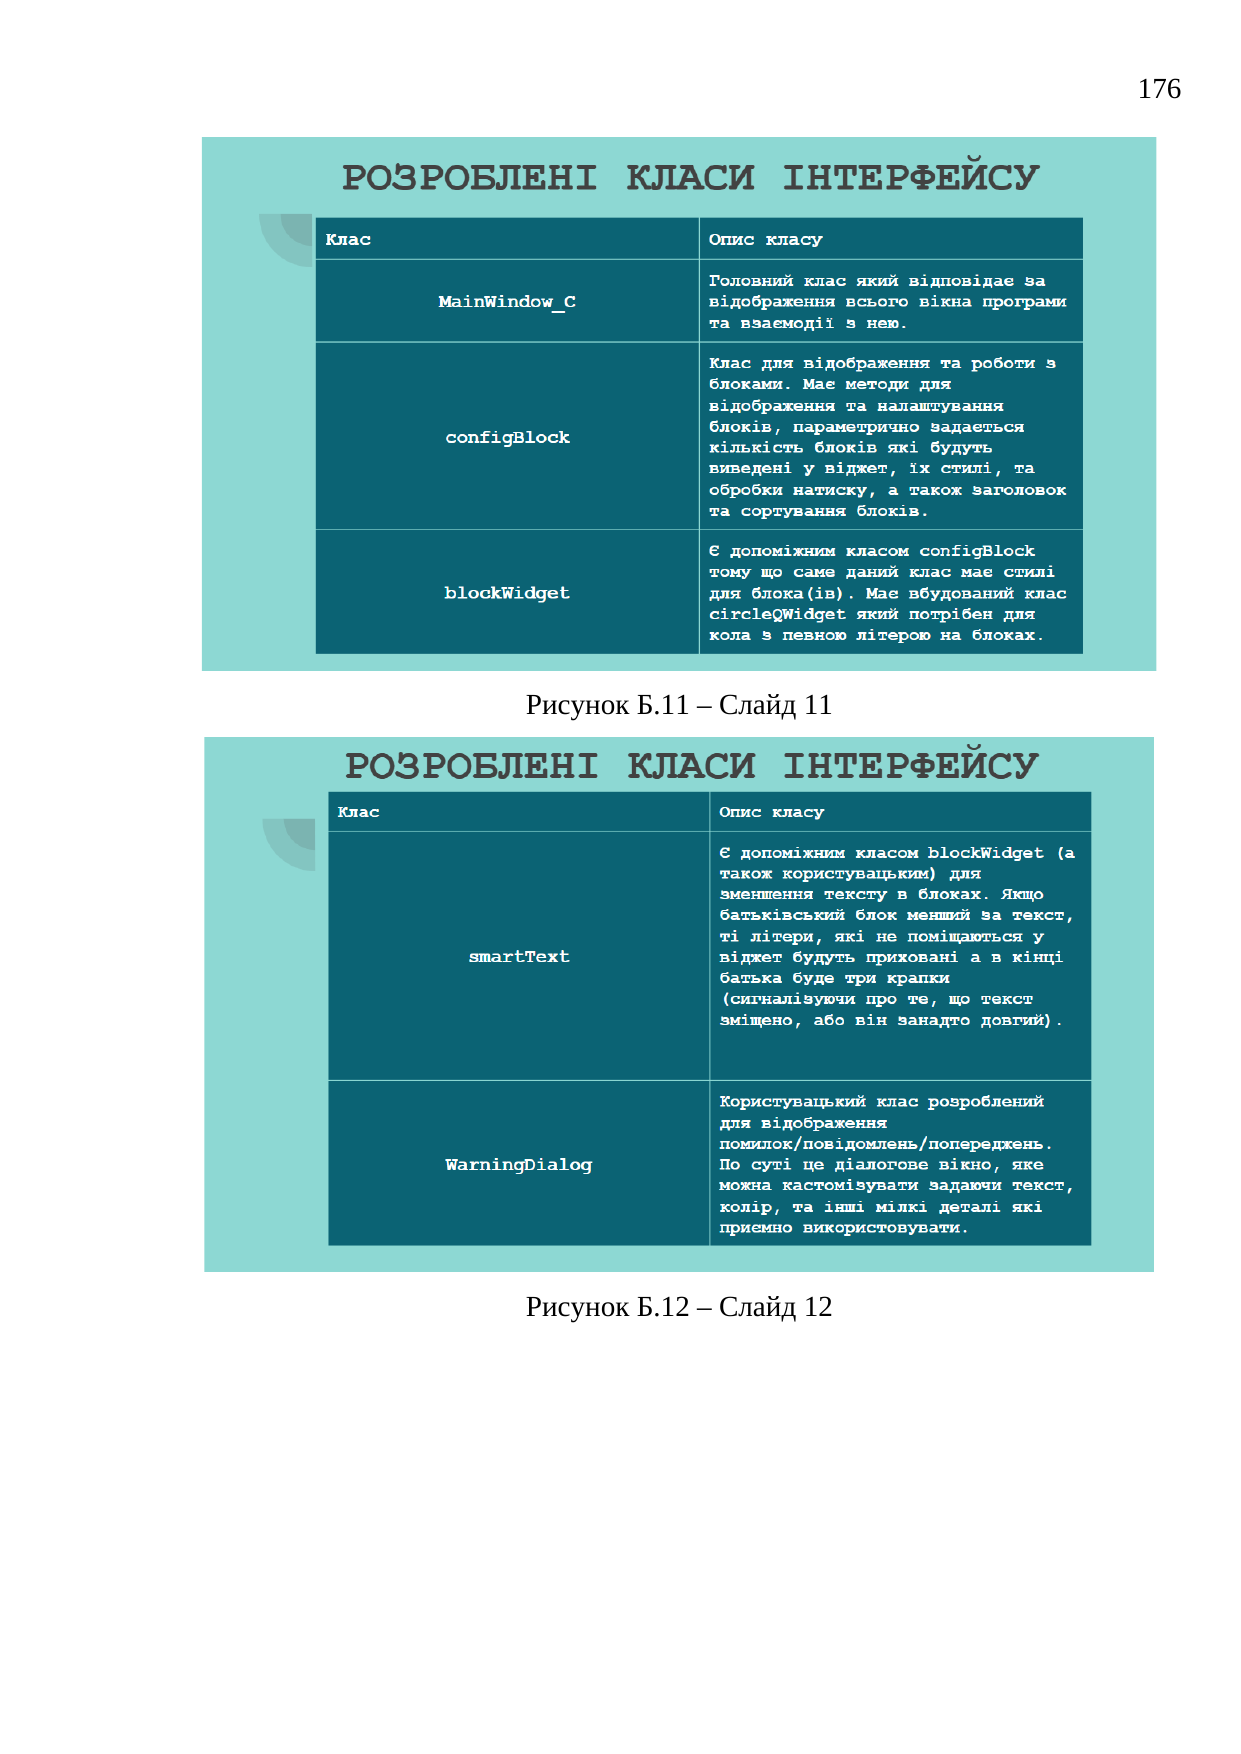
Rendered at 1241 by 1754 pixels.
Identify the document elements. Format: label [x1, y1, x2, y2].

picture [204, 737, 1154, 1272]
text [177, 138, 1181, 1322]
picture [201, 137, 1157, 671]
